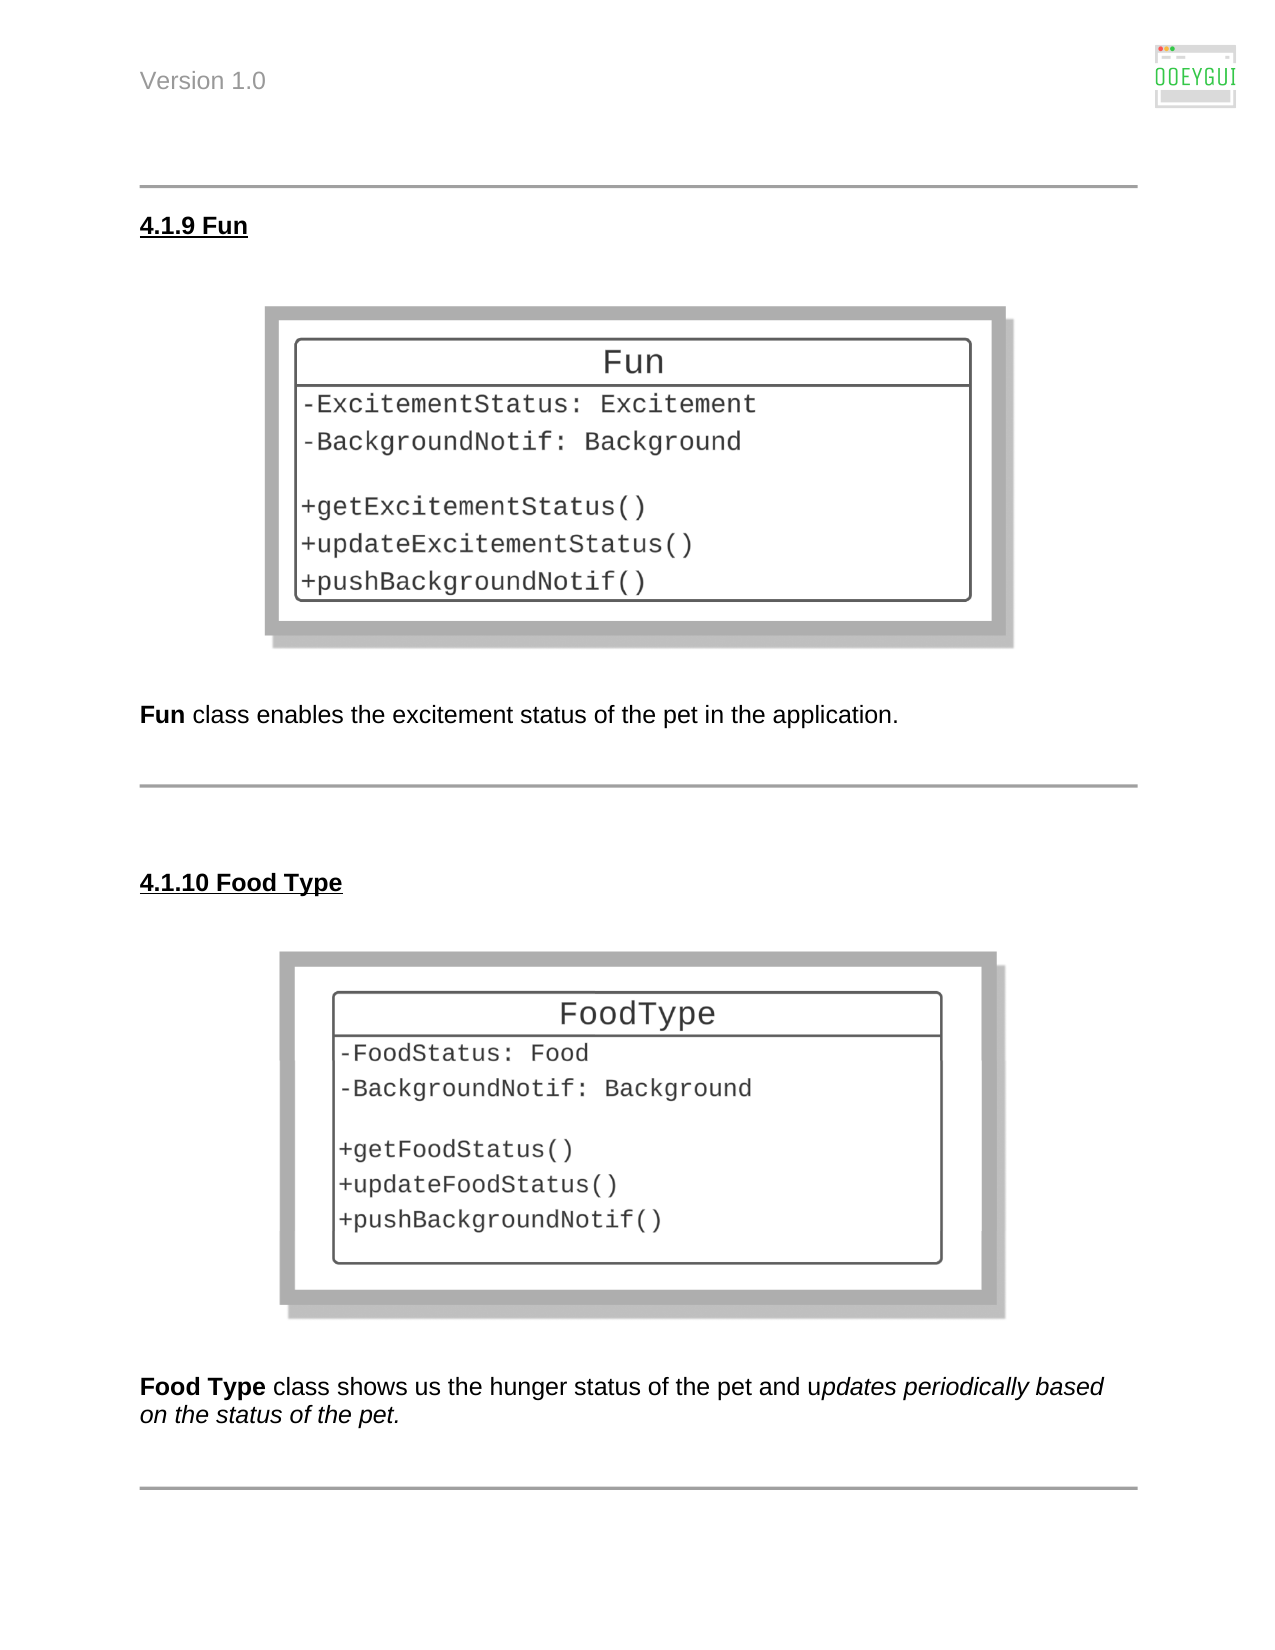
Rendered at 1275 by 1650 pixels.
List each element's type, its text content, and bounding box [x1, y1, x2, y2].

text 4.1.9 Fun [139, 211, 1137, 240]
text 4.1.10 Food Type [139, 868, 1137, 897]
picture [261, 303, 1017, 653]
picture [1137, 18, 1254, 135]
text Food Type class shows us the hunger status of the pet and updates periodically based on the status of the pet. [139, 1372, 1137, 1429]
picture [277, 948, 1010, 1325]
text Fun class enables the excitement status of the pet in the application. [139, 701, 1137, 729]
